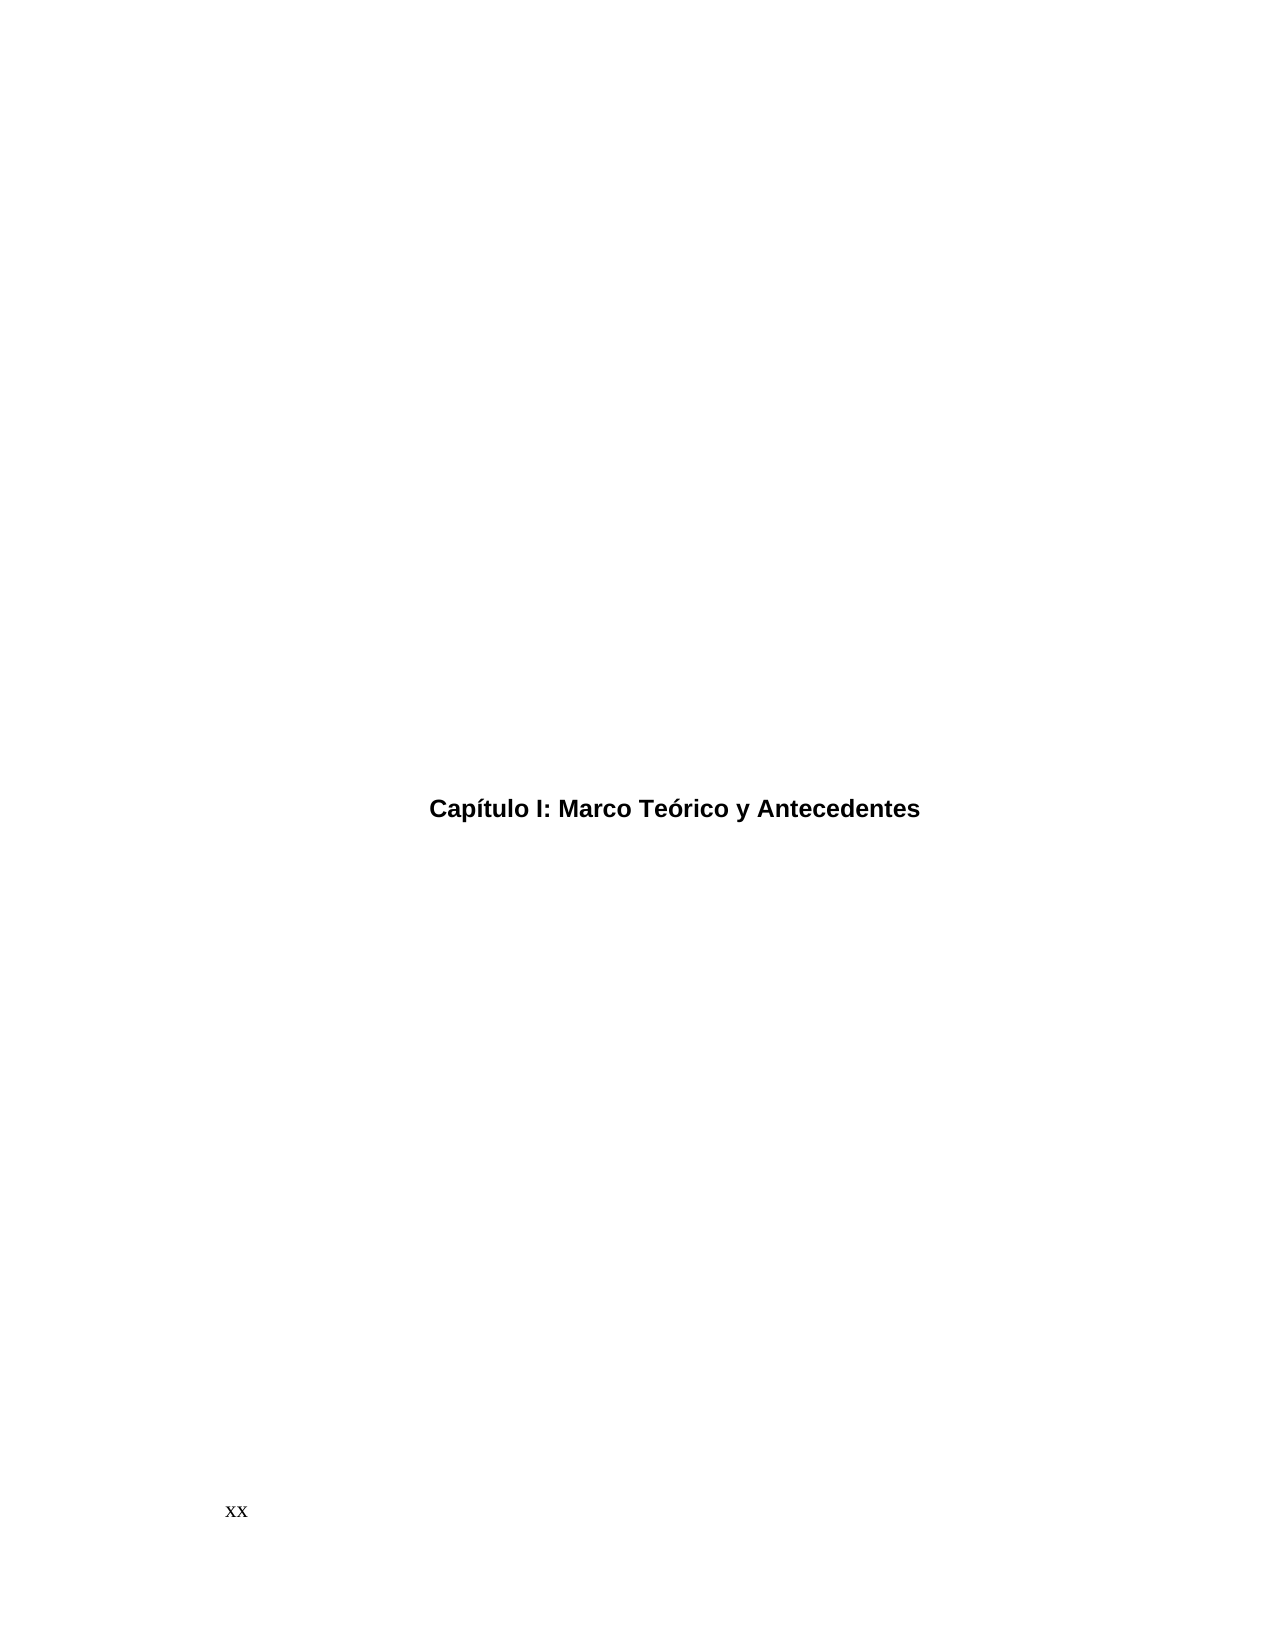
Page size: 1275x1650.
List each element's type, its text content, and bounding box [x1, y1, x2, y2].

subtitle Capítulo I: Marco Teórico y Antecedentes [225, 794, 1125, 823]
